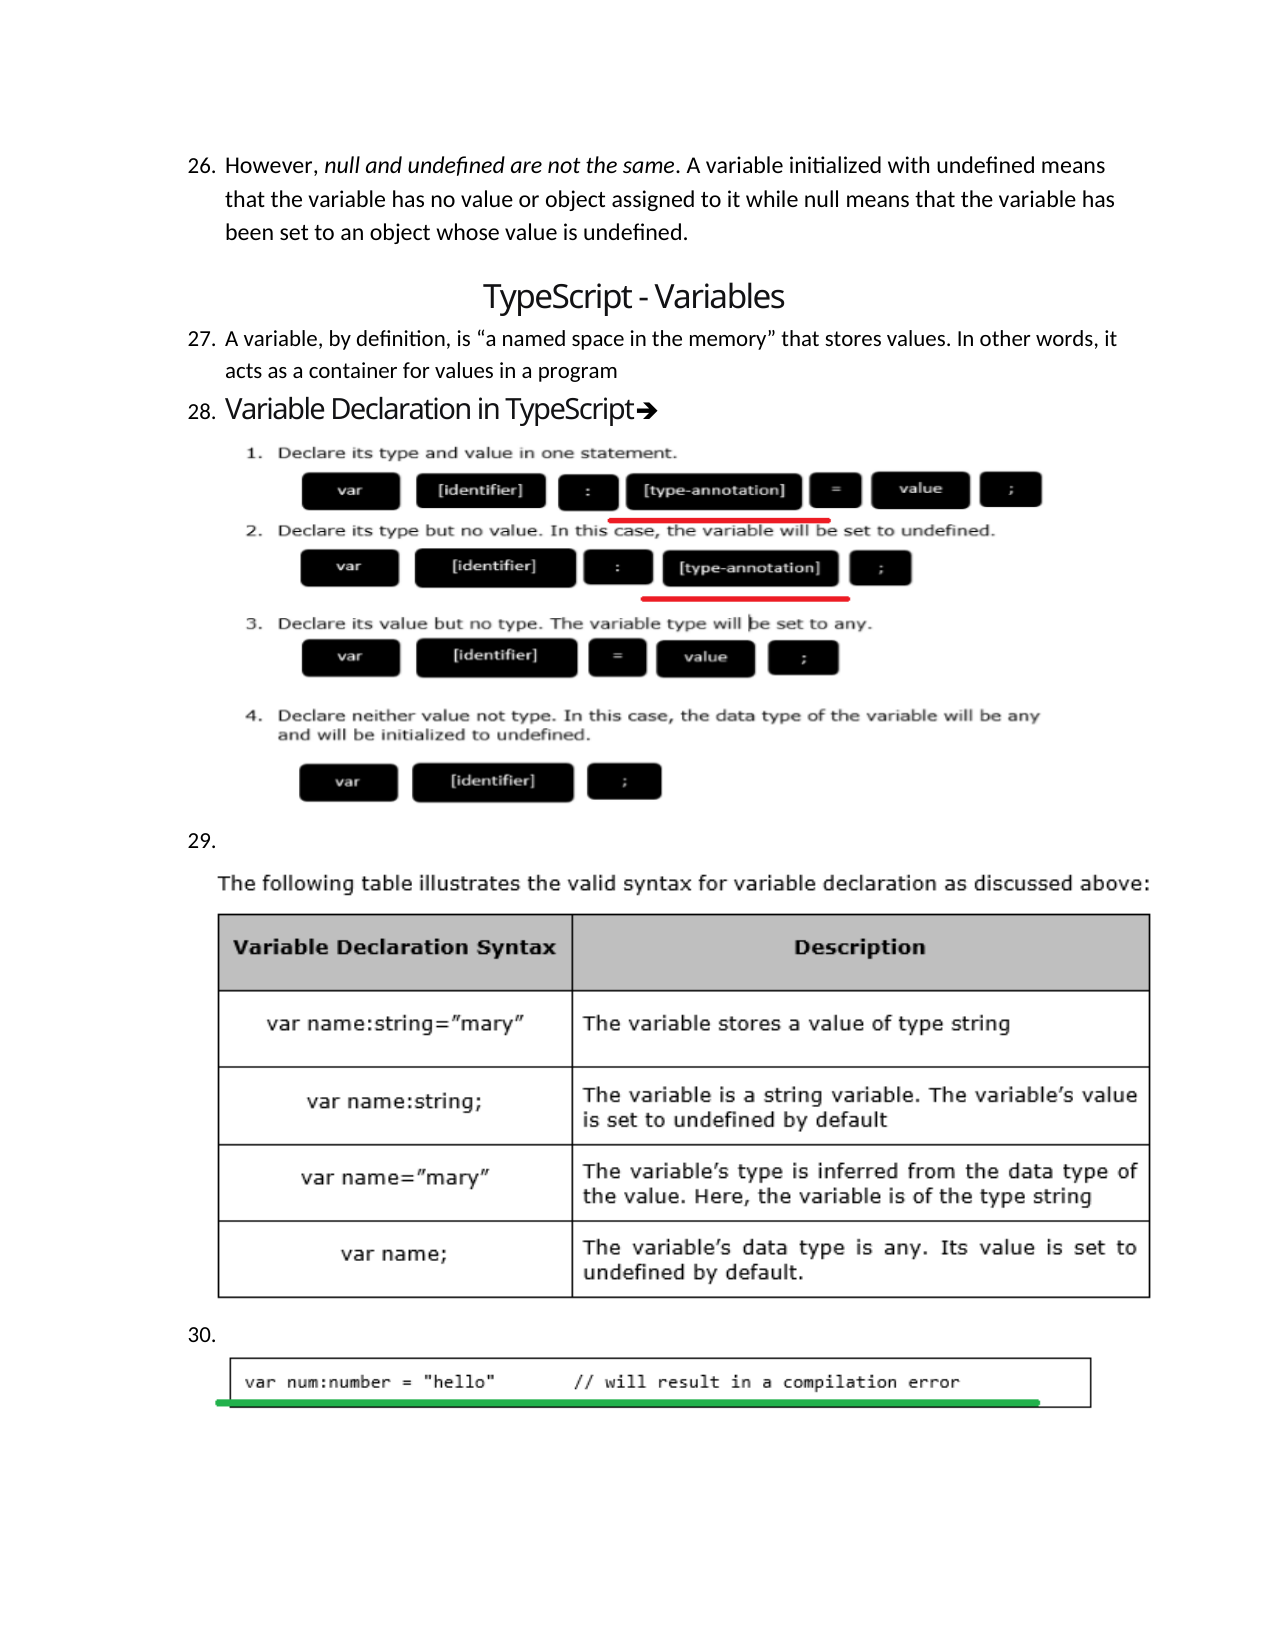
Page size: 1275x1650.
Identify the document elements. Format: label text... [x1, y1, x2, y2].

list Variable Declaration in TypeScript [187, 388, 1125, 428]
picture [187, 858, 1163, 1317]
list However, null and undefined are not the same. A variable initialized with undefined means that the variable has no value or object assigned to it while null means that the variable has been set to an object whose value is undefined. [187, 150, 1125, 247]
list A variable, by definition, is “a named space in the memory” that stores values. In other words, it acts as a container for values in a program [187, 324, 1125, 384]
picture [187, 1352, 1163, 1434]
subtitle TypeScript - Variables [150, 272, 1120, 319]
picture [225, 433, 1100, 825]
